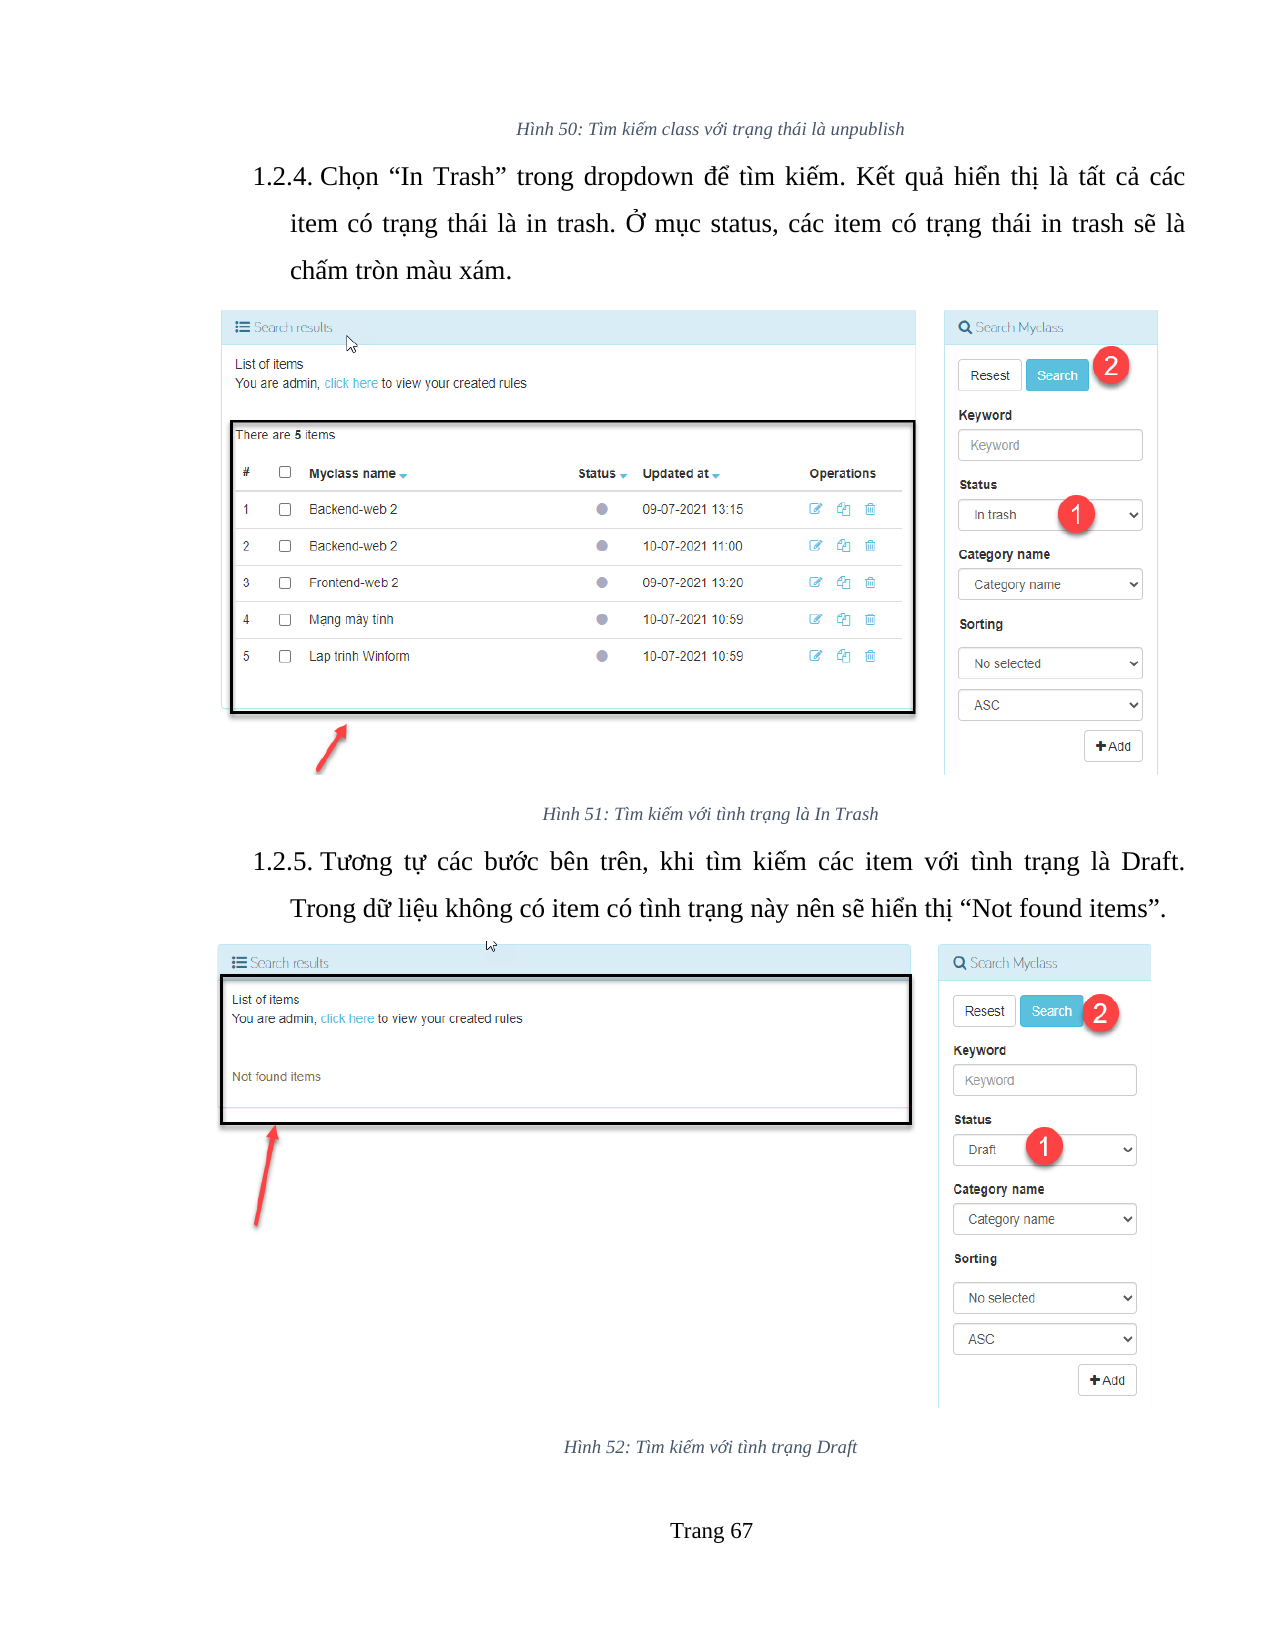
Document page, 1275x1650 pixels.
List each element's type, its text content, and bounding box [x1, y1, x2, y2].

list Tương tự các bước bên trên, khi tìm kiếm các item với tình trạng là Draft. Trong dữ liệu không có item có tình trạng này nên sẽ hiển thị “Not found items”. [252, 845, 1186, 923]
text Hình 50: Tìm kiếm class với trạng thái là unpublish [177, 118, 1186, 140]
picture [215, 310, 1159, 775]
list Chọn “In Trash” trong dropdown để tìm kiếm. Kết quả hiển thị là tất cả các item có trạng thái là in trash. Ở mục status, các item có trạng thái in trash sẽ là chấm tròn màu xám. [252, 161, 1186, 285]
picture [208, 941, 1152, 1408]
